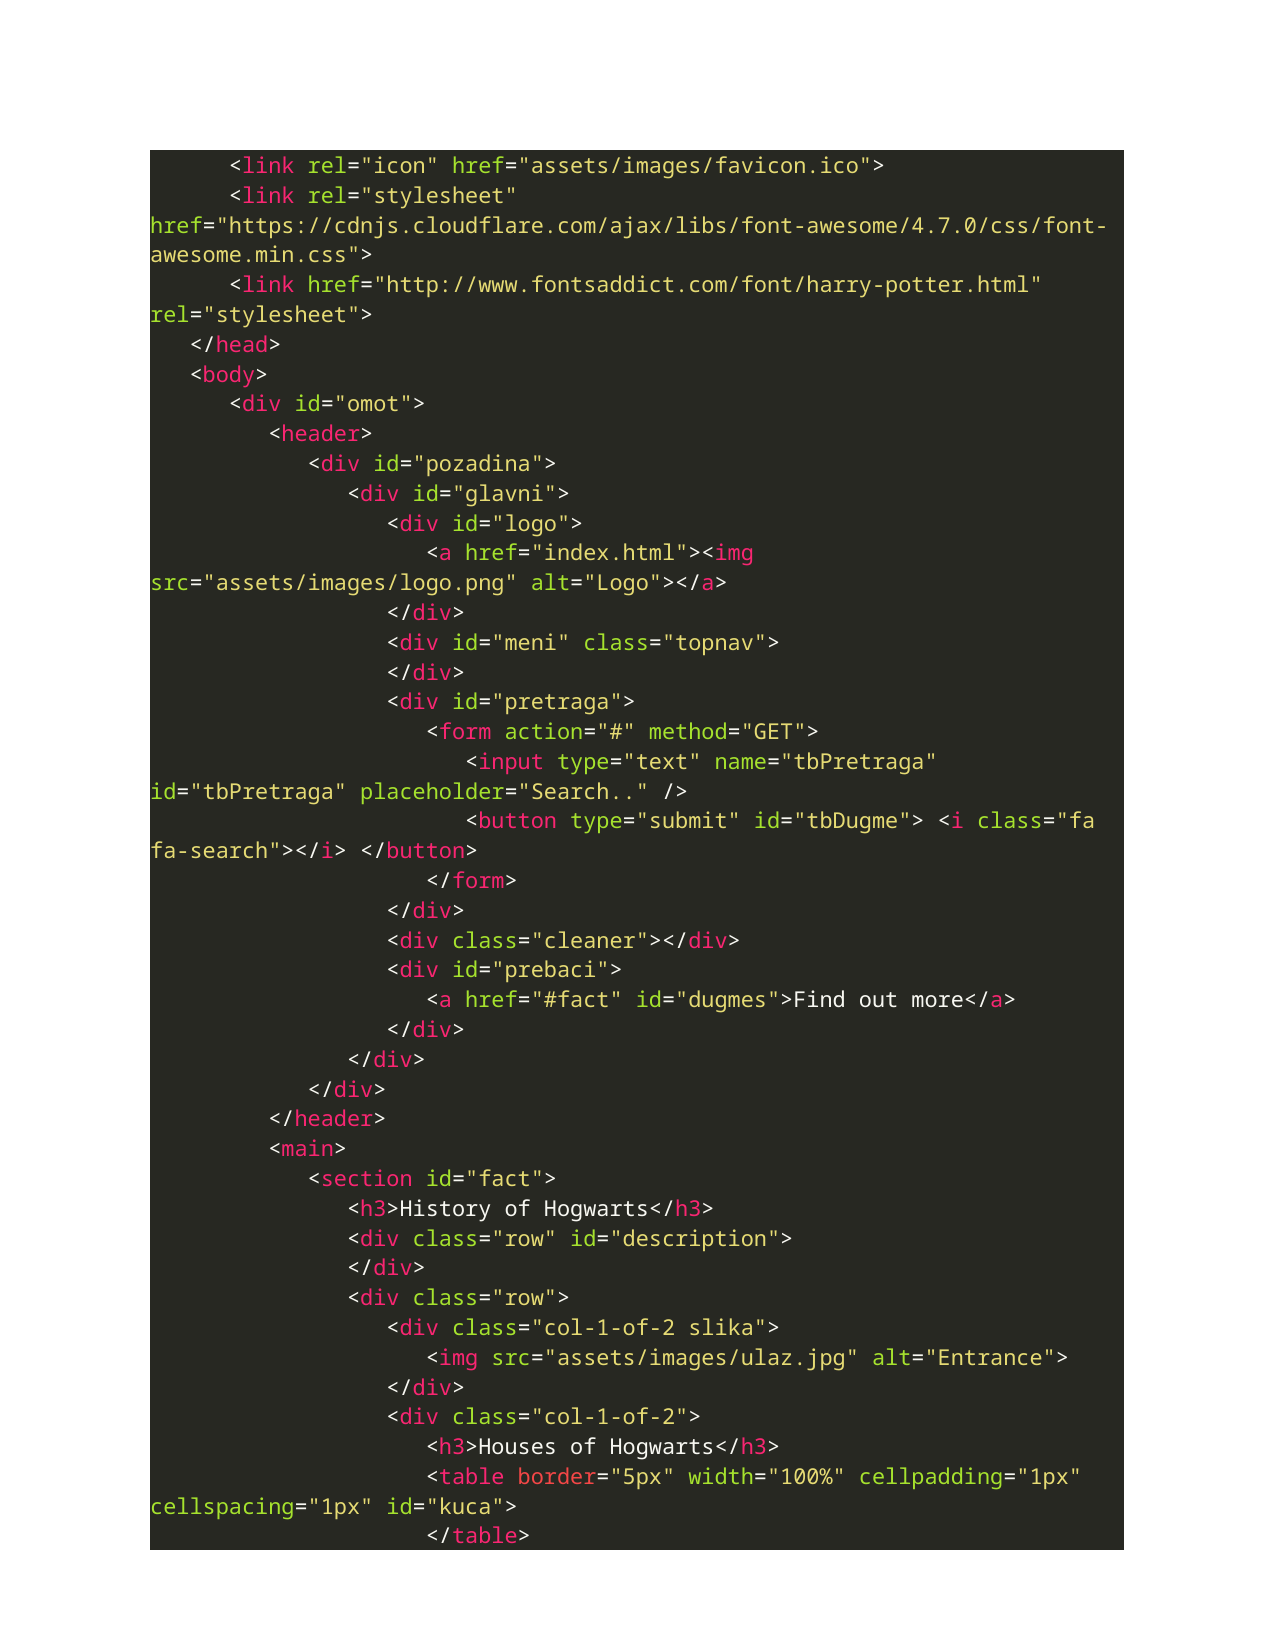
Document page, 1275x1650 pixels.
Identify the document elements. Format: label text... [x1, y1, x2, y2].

text <a href="index.html"><img src="assets/images/logo.png" alt="Logo"></a> [150, 537, 1124, 597]
text </div> [150, 1252, 1124, 1282]
text </div> [150, 597, 1124, 627]
text <div class="row" id="description"> [150, 1222, 1124, 1252]
text <div id="pozadina"> [150, 448, 1124, 478]
text <main> [150, 1133, 1124, 1163]
text <div id="glavni"> [150, 478, 1124, 507]
text <img src="assets/images/ulaz.jpg" alt="Entrance"> [150, 1342, 1124, 1371]
text <form action="#" method="GET"> [150, 716, 1124, 746]
text <div id="prebaci"> [150, 954, 1124, 984]
text </div> [150, 1014, 1124, 1044]
text </div> [150, 1371, 1124, 1401]
text </div> [150, 895, 1124, 924]
text <div class="row"> [150, 1282, 1124, 1312]
text <table border="5px" width="100%" cellpadding="1px" cellspacing="1px" id="kuca"> [150, 1461, 1124, 1520]
text </div> [150, 656, 1124, 686]
text <div class="col-1-of-2 slika"> [150, 1312, 1124, 1342]
text </div> [150, 1073, 1124, 1103]
text <div id="pretraga"> [150, 686, 1124, 716]
text <div id="omot"> [150, 388, 1124, 418]
text </form> [150, 865, 1124, 895]
text <div class="cleaner"></div> [150, 924, 1124, 954]
text <header> [150, 418, 1124, 448]
text <button type="submit" id="tbDugme"> <i class="fa fa-search"></i> </button> [150, 805, 1124, 865]
text <link rel="icon" href="assets/images/favicon.ico"> [150, 150, 1124, 180]
text </table> [150, 1520, 1124, 1550]
text <link href="http://www.fontsaddict.com/font/harry-potter.html" rel="stylesheet"> [150, 269, 1124, 329]
text <div id="meni" class="topnav"> [150, 627, 1124, 656]
text </header> [150, 1103, 1124, 1133]
text </head> [150, 329, 1124, 358]
text <link rel="stylesheet" href="https://cdnjs.cloudflare.com/ajax/libs/font-awesome/4.7.0/css/font-awesome.min.css"> [150, 180, 1124, 269]
text <body> [150, 358, 1124, 388]
text <section id="fact"> [150, 1163, 1124, 1193]
text <input type="text" name="tbPretraga" id="tbPretraga" placeholder="Search.." /> [150, 746, 1124, 805]
text <div class="col-1-of-2"> [150, 1401, 1124, 1431]
text <h3>History of Hogwarts</h3> [150, 1193, 1124, 1222]
text <a href="#fact" id="dugmes">Find out more</a> [150, 984, 1124, 1014]
text </div> [150, 1044, 1124, 1073]
text <div id="logo"> [150, 507, 1124, 537]
text <h3>Houses of Hogwarts</h3> [150, 1431, 1124, 1461]
